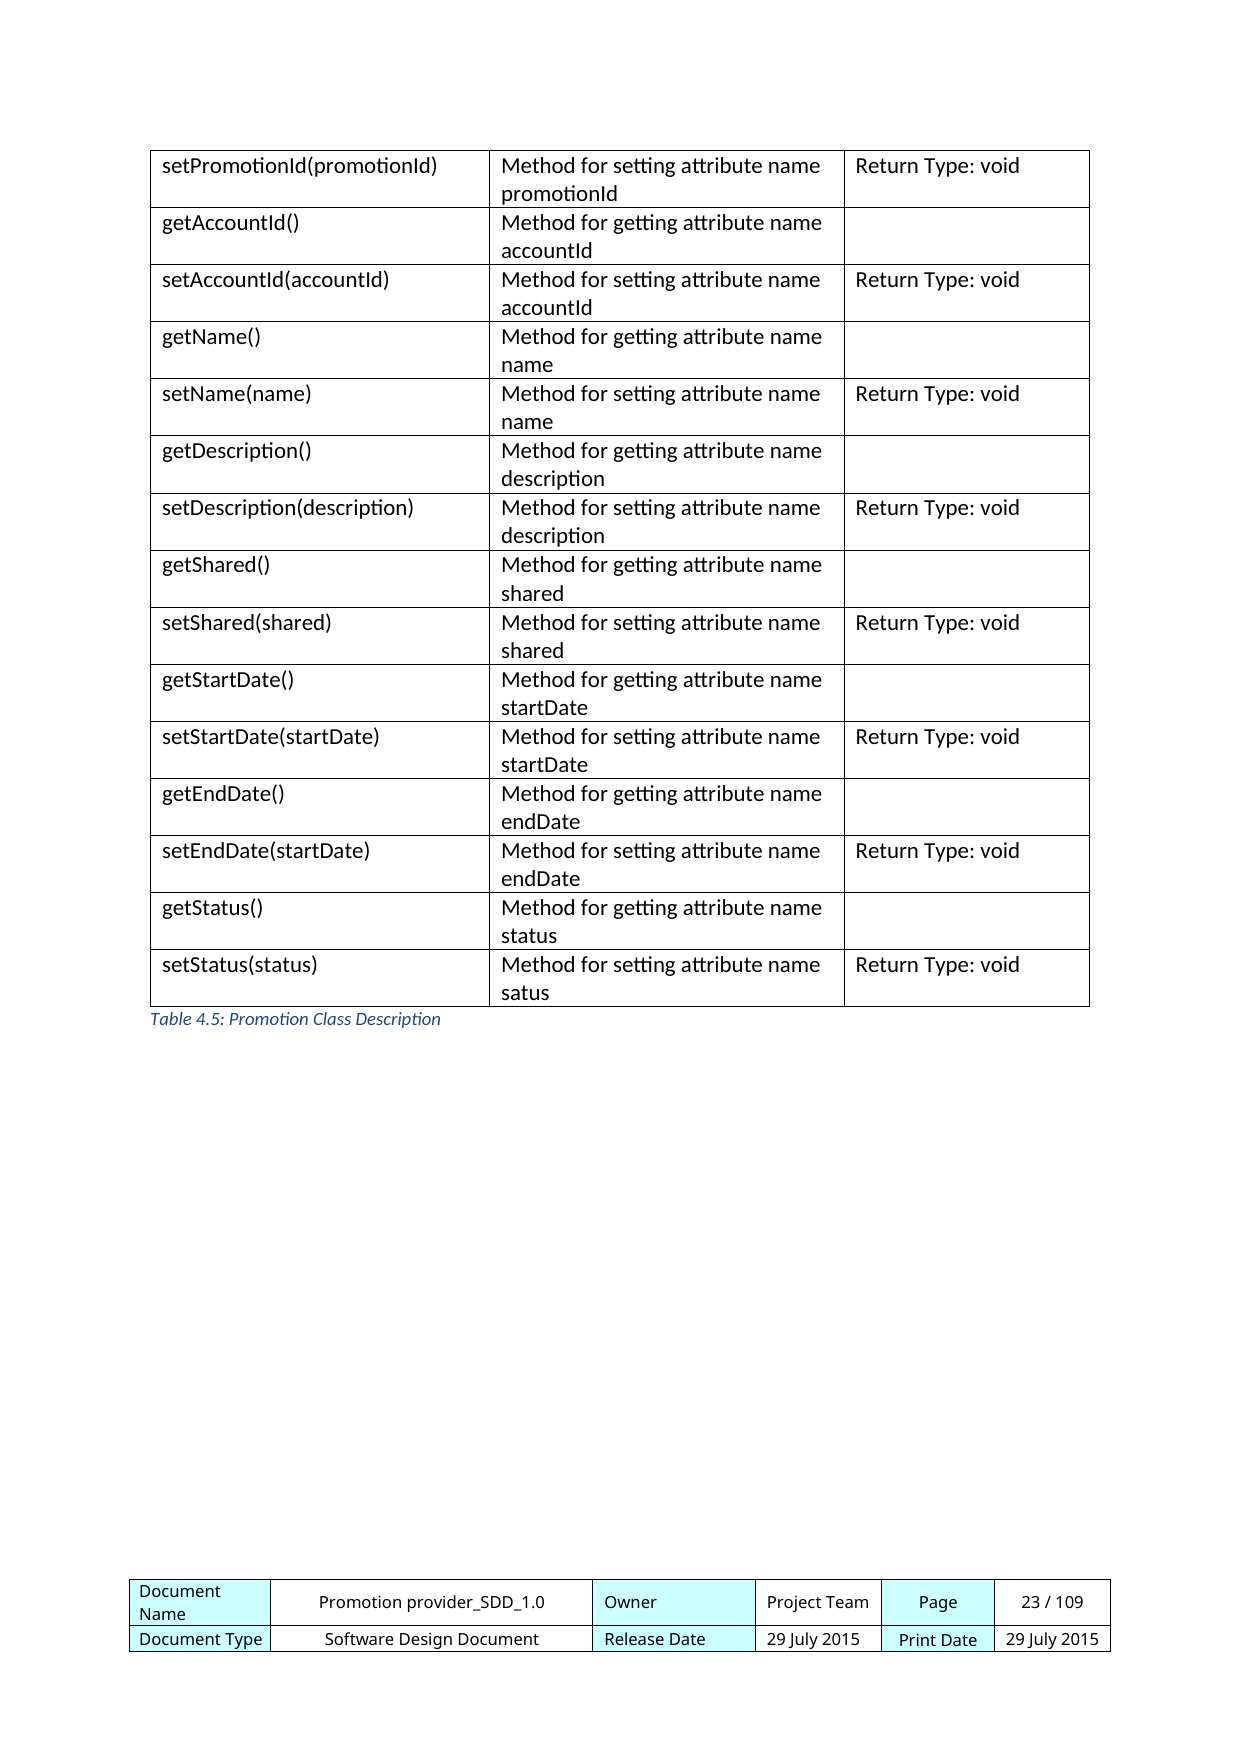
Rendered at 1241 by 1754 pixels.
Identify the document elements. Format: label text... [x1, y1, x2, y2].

text Table 4.5: Promotion Class Description [150, 1007, 1090, 1030]
table_cell Method for setting attribute name name [490, 379, 844, 435]
table_cell Method for getting attribute name startDate [490, 665, 844, 721]
table_cell Method for setting attribute name promotionId [490, 151, 844, 207]
table_cell Method for getting attribute name shared [490, 551, 844, 607]
table_cell Method for setting attribute name endDate [490, 836, 844, 892]
table_cell setStatus(status) [151, 950, 489, 1006]
table_cell getShared() [151, 551, 489, 607]
table_cell Method for getting attribute name status [490, 893, 844, 949]
table_cell getStatus() [151, 893, 489, 949]
table_cell Method for setting attribute name description [490, 494, 844, 549]
table_cell Method for getting attribute name accountId [490, 208, 844, 264]
table_cell Method for setting attribute name shared [490, 608, 844, 664]
table_cell [845, 322, 1089, 378]
table_cell Return Type: void [845, 950, 1089, 1006]
table_cell Return Type: void [845, 151, 1089, 207]
table_cell Method for setting attribute name satus [490, 950, 844, 1006]
table_cell setPromotionId(promotionId) [151, 151, 489, 207]
table_cell setAccountId(accountId) [151, 265, 489, 321]
table_cell Return Type: void [845, 265, 1089, 321]
table_cell Method for getting attribute name endDate [490, 779, 844, 835]
table_cell Method for setting attribute name accountId [490, 265, 844, 321]
table_cell getStartDate() [151, 665, 489, 721]
table_cell Method for setting attribute name startDate [490, 722, 844, 778]
table_cell Return Type: void [845, 836, 1089, 892]
table_cell [845, 779, 1089, 835]
table_cell setName(name) [151, 379, 489, 435]
table_cell Method for getting attribute name description [490, 436, 844, 492]
table_cell Method for getting attribute name name [490, 322, 844, 378]
table_cell setShared(shared) [151, 608, 489, 664]
table_cell [845, 208, 1089, 264]
table_cell getDescription() [151, 436, 489, 492]
table_cell [845, 551, 1089, 607]
table_cell Return Type: void [845, 494, 1089, 549]
table_cell getAccountId() [151, 208, 489, 264]
table_cell setStartDate(startDate) [151, 722, 489, 778]
table_cell getEndDate() [151, 779, 489, 835]
table_cell Return Type: void [845, 722, 1089, 778]
table_cell [845, 893, 1089, 949]
table_cell Return Type: void [845, 379, 1089, 435]
table_cell getName() [151, 322, 489, 378]
table_cell Return Type: void [845, 608, 1089, 664]
table_cell setDescription(description) [151, 494, 489, 549]
table_cell [845, 436, 1089, 492]
table_cell [845, 665, 1089, 721]
table_cell setEndDate(startDate) [151, 836, 489, 892]
